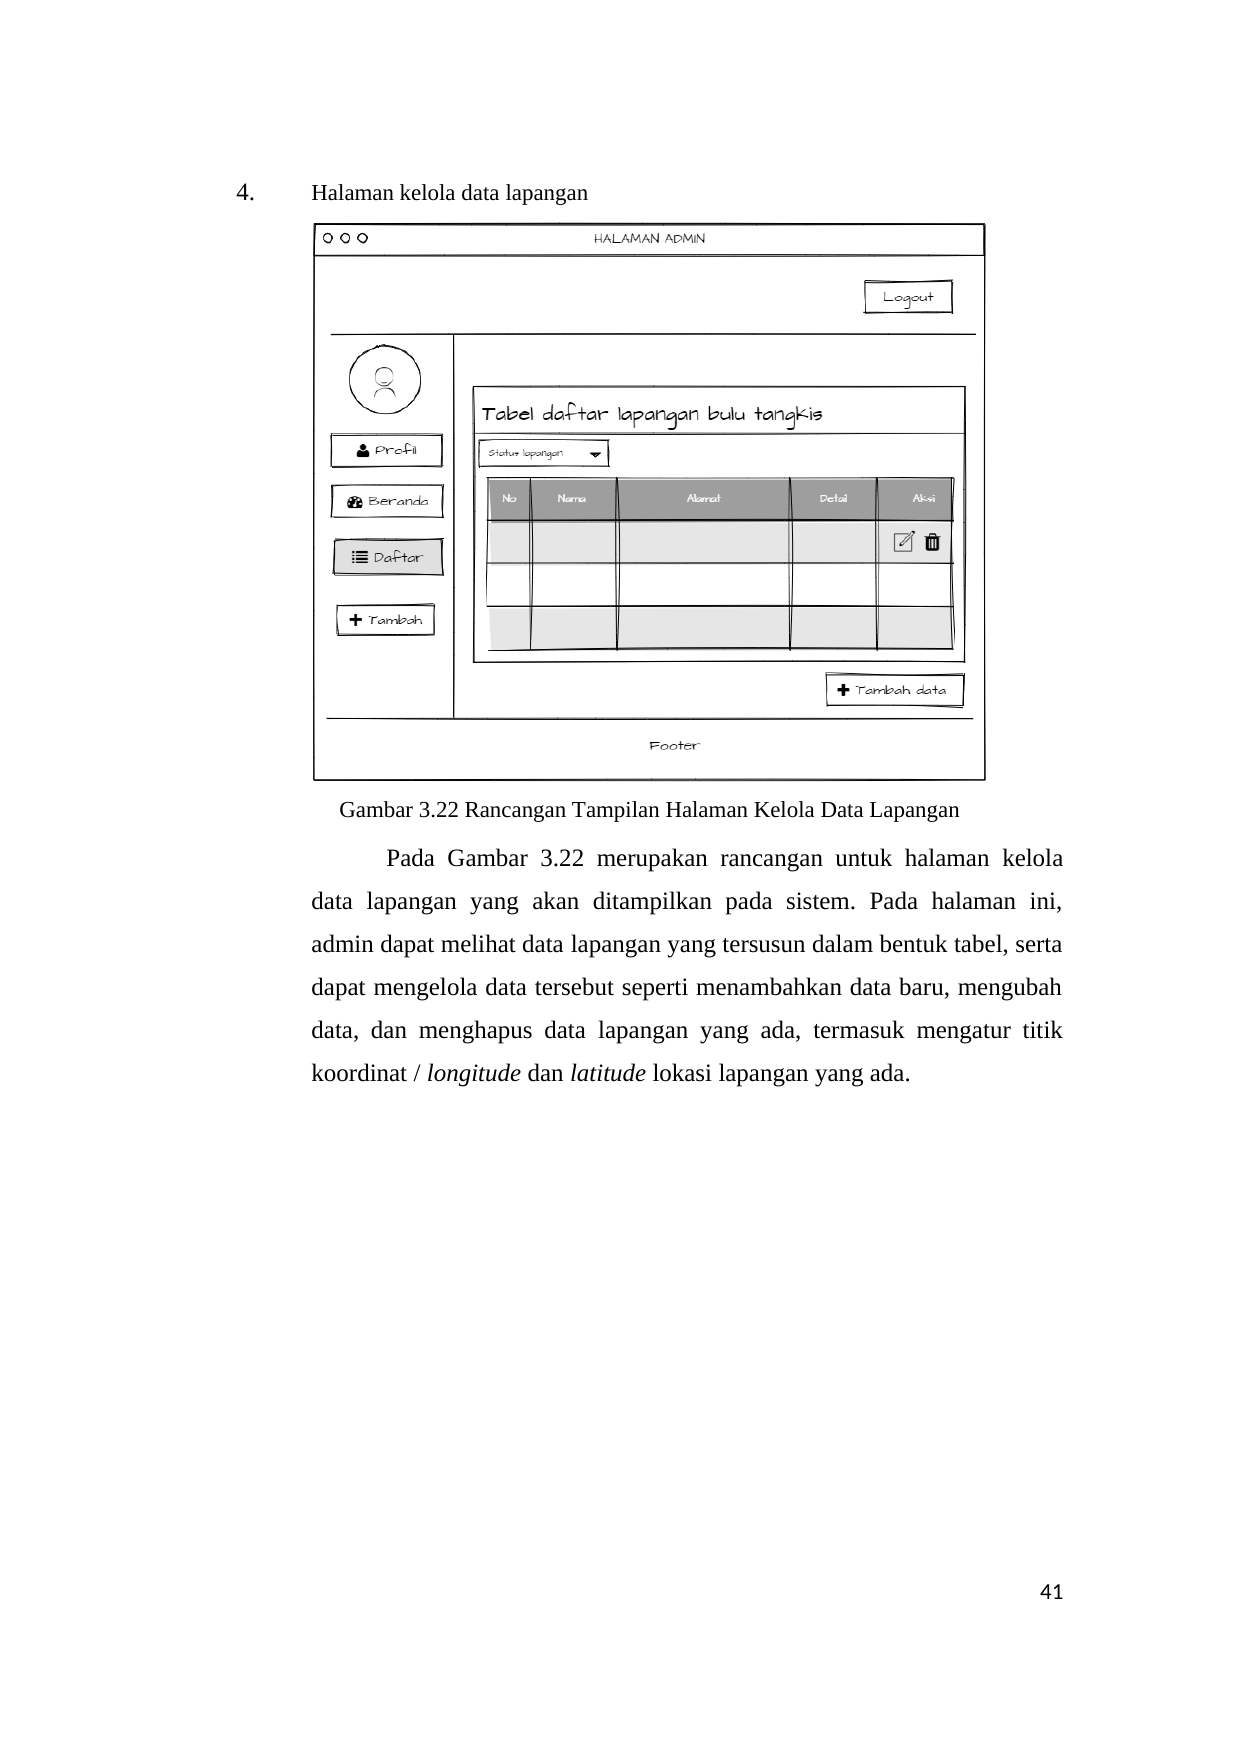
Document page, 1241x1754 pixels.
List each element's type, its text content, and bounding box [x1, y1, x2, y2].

text Gambar 3.22 Rancangan Tampilan Halaman Kelola Data Lapangan [236, 796, 1063, 822]
picture [311, 220, 988, 782]
list Halaman kelola data lapangan [236, 177, 1063, 206]
text Pada Gambar 3.22 merupakan rancangan untuk halaman kelola data lapangan yang akan ditampilkan pada sistem. Pada halaman ini, admin dapat melihat data lapangan yang tersusun dalam bentuk tabel, serta dapat mengelola data tersebut seperti menambahkan data baru, mengubah data, dan menghapus data lapangan yang ada, termasuk mengatur titik koordinat / longitude dan latitude lokasi lapangan yang ada. [311, 843, 1063, 1087]
